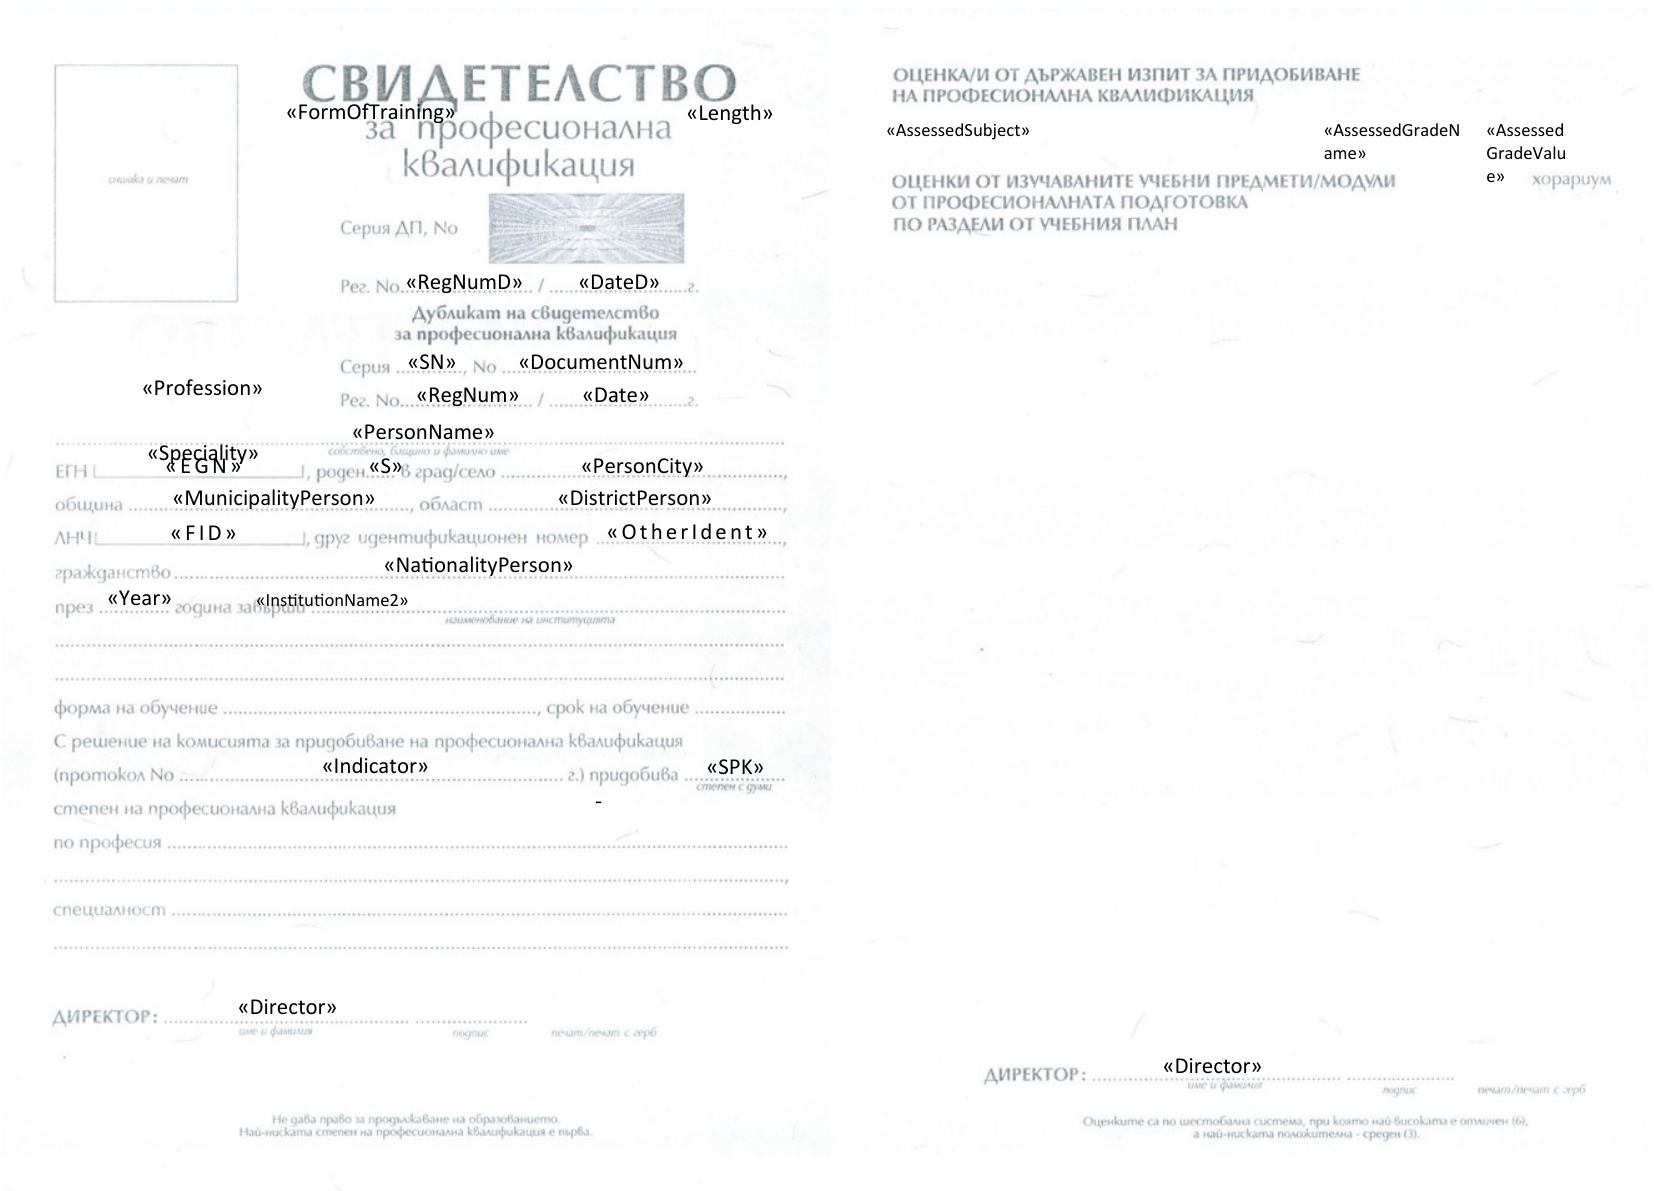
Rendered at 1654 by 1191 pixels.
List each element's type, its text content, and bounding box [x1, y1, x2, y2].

table_header «InstitutionName2» [41, 588, 745, 692]
table_header «AssessedSubject» [875, 118, 1312, 187]
table_header «AssessedGradeName» [1312, 118, 1475, 187]
picture [1, 7, 1654, 1191]
table_header «AssessedGradeValue» [1475, 118, 1578, 187]
table_cell «Speciality» [38, 439, 770, 509]
table_header «Profession» [38, 373, 770, 438]
